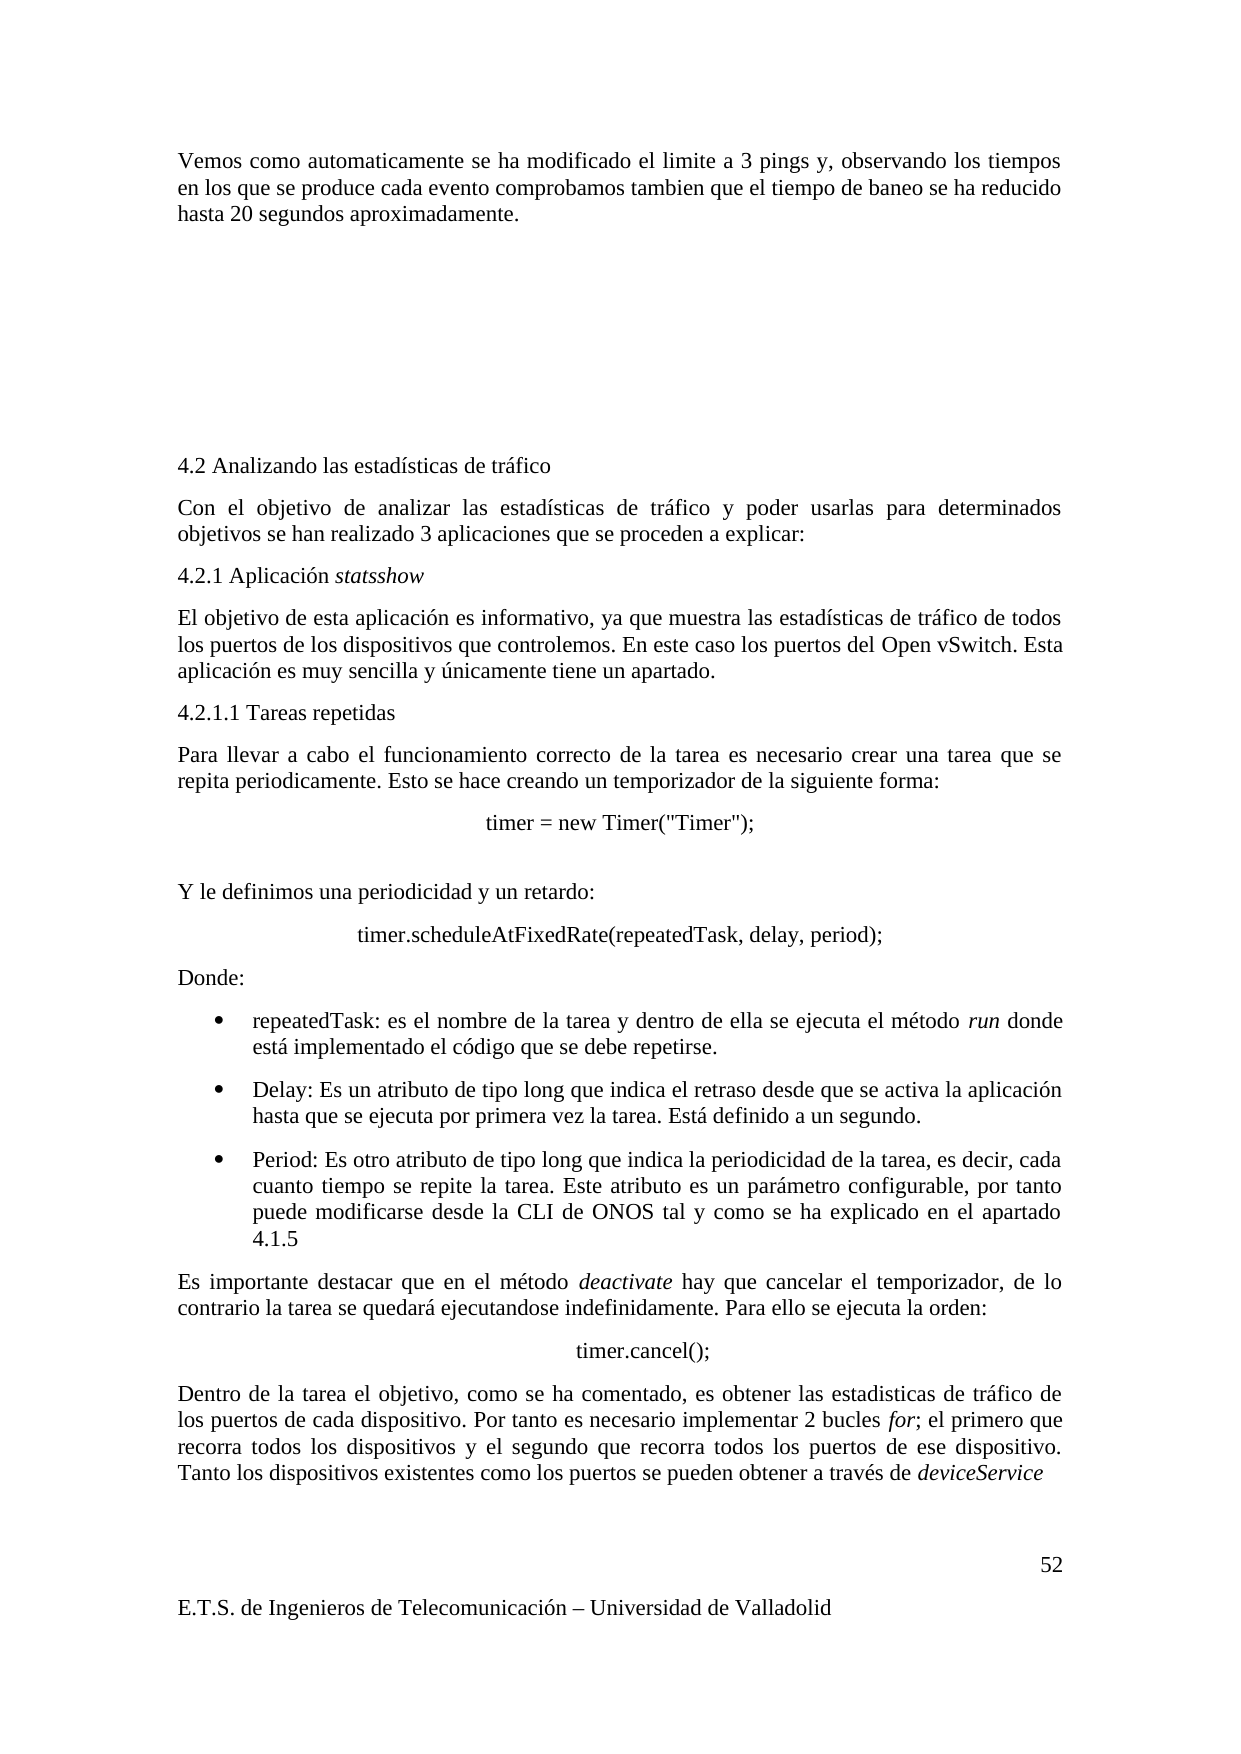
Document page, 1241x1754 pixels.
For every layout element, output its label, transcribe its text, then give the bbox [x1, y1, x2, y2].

text El objetivo de esta aplicación es informativo, ya que muestra las estadísticas de tráfico de todos los puertos de los dispositivos que controlemos. En este caso los puertos del Open vSwitch. Esta aplicación es muy sencilla y únicamente tiene un apartado. [177, 604, 1063, 683]
text timer = new Timer("Timer"); [177, 809, 1063, 836]
text 4.2.1.1 Tareas repetidas [177, 699, 1063, 726]
text Con el objetivo de analizar las estadísticas de tráfico y poder usarlas para determinados objetivos se han realizado 3 aplicaciones que se proceden a explicar: [177, 494, 1063, 547]
list repeatedTask: es el nombre de la tarea y dentro de ella se ejecuta el método run donde está implementado el código que se debe repetirse. [215, 1007, 1063, 1059]
list Delay: Es un atributo de tipo long que indica el retraso desde que se activa la aplicación hasta que se ejecuta por primera vez la tarea. Está definido a un segundo. [215, 1076, 1063, 1129]
text Es importante destacar que en el método deactivate hay que cancelar el temporizador, de lo contrario la tarea se quedará ejecutandose indefinidamente. Para ello se ejecuta la orden: [177, 1268, 1063, 1320]
text timer.scheduleAtFixedRate(repeatedTask, delay, period); [177, 921, 1063, 947]
text 4.2.1 Aplicación statsshow [177, 562, 1063, 589]
text 4.2 Analizando las estadísticas de tráfico [177, 452, 1063, 478]
text Dentro de la tarea el objetivo, como se ha comentado, es obtener las estadisticas de tráfico de los puertos de cada dispositivo. Por tanto es necesario implementar 2 bucles for; el primero que recorra todos los dispositivos y el segundo que recorra todos los puertos de ese dispositivo. Tanto los dispositivos existentes como los puertos se pueden obtener a través de deviceService [177, 1380, 1063, 1486]
list Period: Es otro atributo de tipo long que indica la periodicidad de la tarea, es decir, cada cuanto tiempo se repite la tarea. Este atributo es un parámetro configurable, por tanto puede modificarse desde la CLI de ONOS tal y como se ha explicado en el apartado 4.1.5 [215, 1146, 1063, 1251]
text Donde: [177, 964, 1063, 990]
text Vemos como automaticamente se ha modificado el limite a 3 pings y, observando los tiempos en los que se produce cada evento comprobamos tambien que el tiempo de baneo se ha reducido hasta 20 segundos aproximadamente. [177, 148, 1063, 227]
text Y le definimos una periodicidad y un retardo: [177, 878, 1063, 904]
text Para llevar a cabo el funcionamiento correcto de la tarea es necesario crear una tarea que se repita periodicamente. Esto se hace creando un temporizador de la siguiente forma: [177, 741, 1063, 794]
text timer.cancel(); [177, 1337, 1063, 1363]
